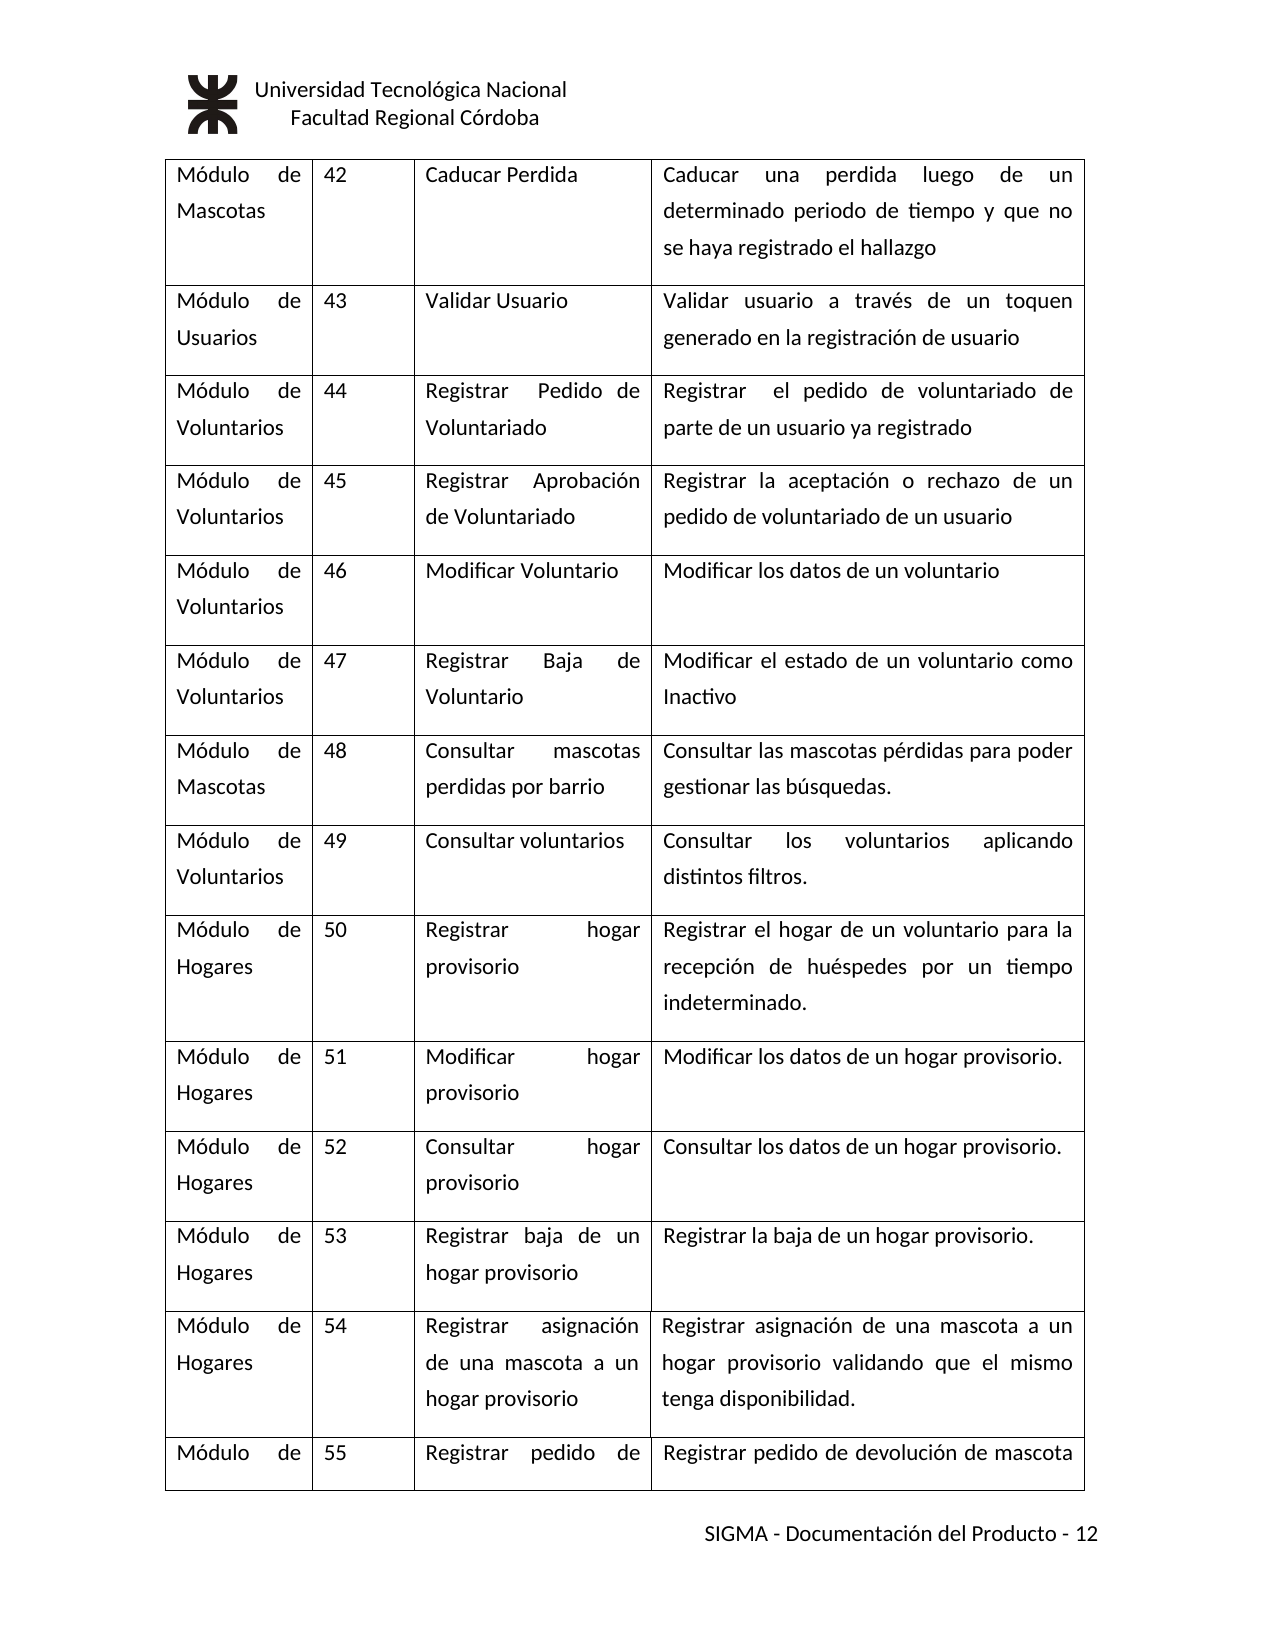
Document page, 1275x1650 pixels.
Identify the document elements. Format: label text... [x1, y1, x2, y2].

table_cell Modificar los datos de un voluntario [652, 556, 1084, 645]
table_cell Módulo de Hogares [166, 916, 312, 1041]
table_cell Validar Usuario [415, 286, 651, 375]
table_cell 45 [313, 466, 414, 555]
table_cell Registrar el hogar de un voluntario para la recepción de huéspedes por un tiempo indeterminado. [652, 916, 1084, 1041]
table_cell 44 [313, 376, 414, 465]
table_cell 55 [313, 1438, 414, 1490]
table_cell Módulo de Voluntarios [166, 826, 312, 914]
table_cell Registrar hogar provisorio [415, 916, 651, 1041]
table_cell 53 [313, 1222, 414, 1311]
table_cell 52 [313, 1132, 414, 1221]
table_cell Consultar hogar provisorio [415, 1132, 651, 1221]
table_cell 48 [313, 736, 414, 825]
table_cell Módulo de Usuarios [166, 286, 312, 375]
table_cell Consultar los datos de un hogar provisorio. [652, 1132, 1084, 1221]
table_cell Modificar hogar provisorio [415, 1042, 651, 1131]
table_cell Módulo de Voluntarios [166, 466, 312, 555]
table_cell Caducar Perdida [415, 160, 651, 285]
table_cell 51 [313, 1042, 414, 1131]
table_cell Modificar el estado de un voluntario como Inactivo [652, 646, 1084, 735]
table_cell Modificar Voluntario [415, 556, 651, 645]
table_cell Consultar los voluntarios aplicando distintos filtros. [652, 826, 1084, 914]
table_cell Módulo de Hogares [166, 1132, 312, 1221]
table_cell Módulo de Mascotas [166, 736, 312, 825]
picture [188, 75, 238, 134]
table_cell 54 [313, 1312, 414, 1437]
table_cell 46 [313, 556, 414, 645]
table_cell Registrar el pedido de voluntariado de parte de un usuario ya registrado [652, 376, 1084, 465]
table_cell 47 [313, 646, 414, 735]
table_cell Módulo de Hogares [166, 1042, 312, 1131]
table_cell Módulo de Voluntarios [166, 646, 312, 735]
table_cell Registrar asignación de una mascota a un hogar provisorio [415, 1312, 650, 1437]
table_cell Registrar la aceptación o rechazo de un pedido de voluntariado de un usuario [652, 466, 1084, 555]
table_cell Módulo de Voluntarios [166, 376, 312, 465]
table_cell Registrar la baja de un hogar provisorio. [652, 1222, 1084, 1311]
table_cell Módulo de Hogares [166, 1312, 312, 1437]
table_cell Consultar voluntarios [415, 826, 651, 914]
table_cell Consultar mascotas perdidas por barrio [415, 736, 651, 825]
table_cell Módulo de Mascotas [166, 160, 312, 285]
table_cell 49 [313, 826, 414, 914]
table_cell Módulo de Voluntarios [166, 556, 312, 645]
table_cell 42 [313, 160, 414, 285]
table_cell Registrar Aprobación de Voluntariado [415, 466, 651, 555]
table_cell Validar usuario a través de un toquen generado en la registración de usuario [652, 286, 1084, 375]
table_cell Módulo de Hogares [166, 1438, 312, 1490]
table_cell 43 [313, 286, 414, 375]
table_cell Registrar baja de un hogar provisorio [415, 1222, 651, 1311]
table_cell Modificar los datos de un hogar provisorio. [652, 1042, 1084, 1131]
table_cell Registrar Baja de Voluntario [415, 646, 651, 735]
table_cell 50 [313, 916, 414, 1041]
table_cell Caducar una perdida luego de un determinado periodo de tiempo y que no se haya registrado el hallazgo [652, 160, 1084, 285]
table_cell Registrar asignación de una mascota a un hogar provisorio validando que el mismo tenga disponibilidad. [651, 1312, 1084, 1437]
table_cell Registrar pedido de devolución de mascota [415, 1438, 651, 1490]
table_cell Módulo de Hogares [166, 1222, 312, 1311]
table_cell Registrar pedido de devolución de mascota por parte de un voluntario. [652, 1438, 1084, 1490]
table_cell Consultar las mascotas pérdidas para poder gestionar las búsquedas. [652, 736, 1084, 825]
table_cell Registrar Pedido de Voluntariado [415, 376, 651, 465]
